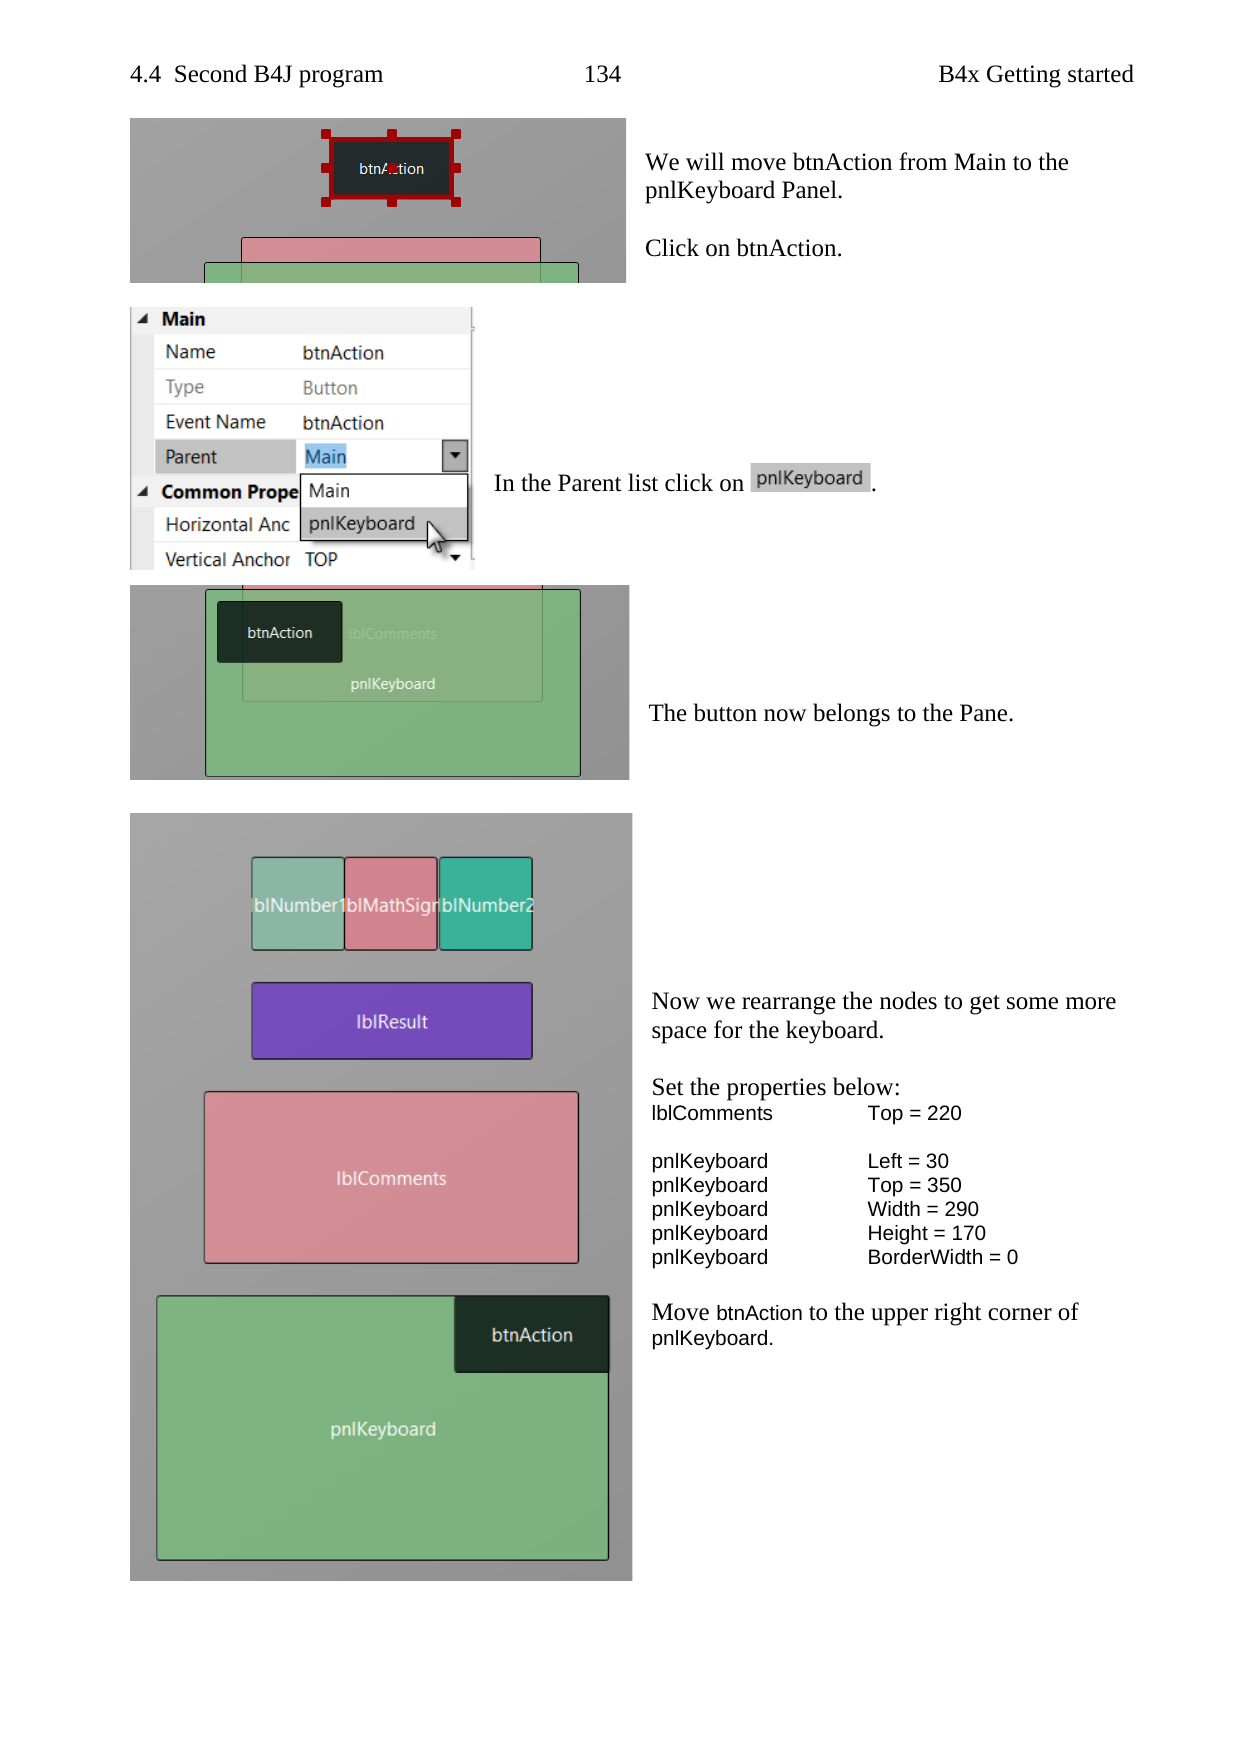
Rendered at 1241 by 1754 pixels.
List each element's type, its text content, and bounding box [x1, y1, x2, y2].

picture [130, 813, 633, 1581]
text pnlKeyboard BorderWidth = 0 [633, 1245, 1134, 1269]
picture [130, 118, 627, 283]
picture [750, 463, 871, 492]
picture [129, 307, 475, 570]
text Set the properties below: [633, 1072, 1134, 1101]
text Move btnAction to the upper right corner of pnlKeyboard. [633, 1297, 1134, 1350]
text pnlKeyboard Height = 170 [633, 1221, 1134, 1245]
text Click on btnAction. [627, 233, 1134, 262]
text In the Parent list click on . [475, 463, 1134, 497]
text pnlKeyboard Left = 30 [633, 1149, 1134, 1173]
text The button now belongs to the Pane. [630, 698, 1134, 727]
text pnlKeyboard Top = 350 [633, 1173, 1134, 1197]
picture [129, 585, 630, 780]
text lblComments Top = 220 [633, 1101, 1134, 1125]
text We will move btnAction from Main to the pnlKeyboard Panel. [627, 147, 1134, 204]
text Now we rearrange the nodes to get some more space for the keyboard. [633, 986, 1134, 1043]
text pnlKeyboard Width = 290 [633, 1197, 1134, 1221]
